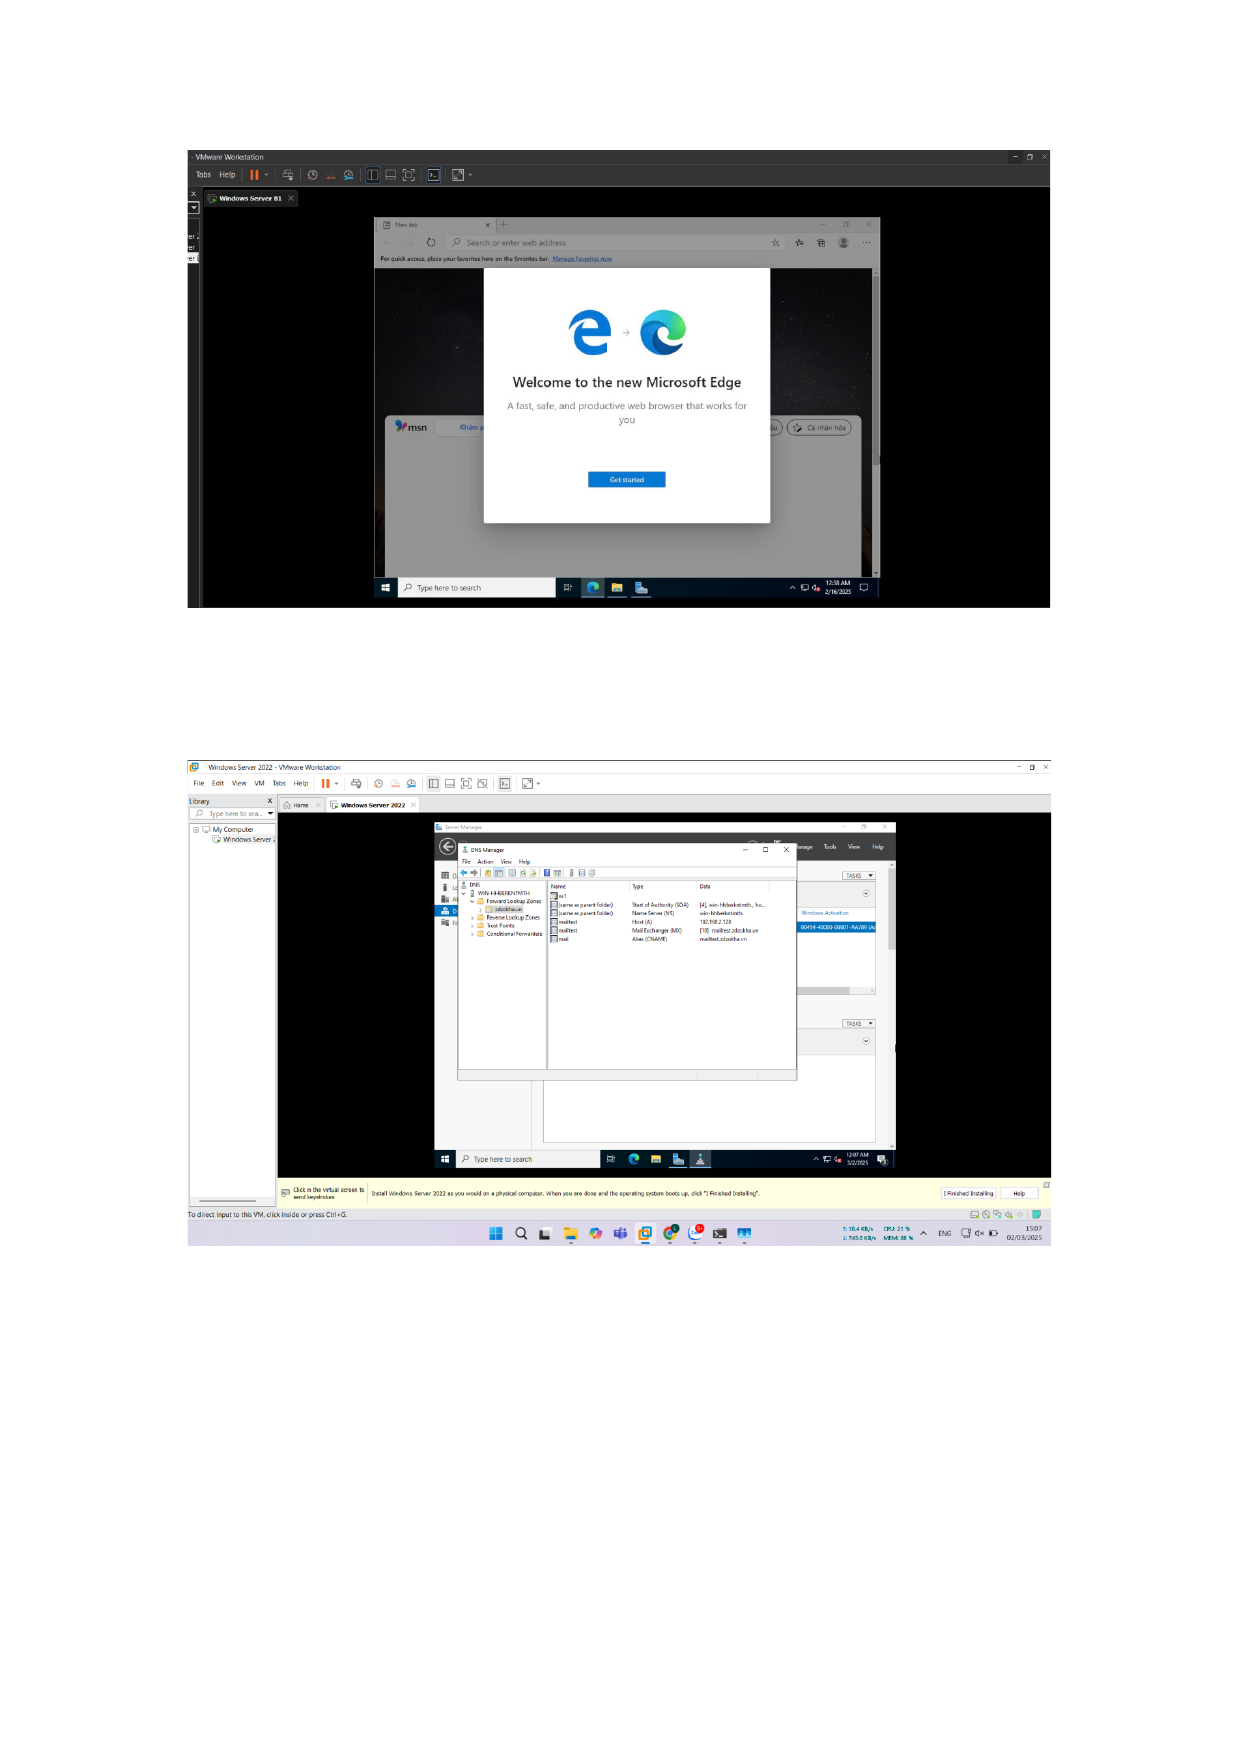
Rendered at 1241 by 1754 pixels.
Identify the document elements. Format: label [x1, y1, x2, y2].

picture [187, 760, 1052, 1246]
picture [187, 150, 1050, 608]
